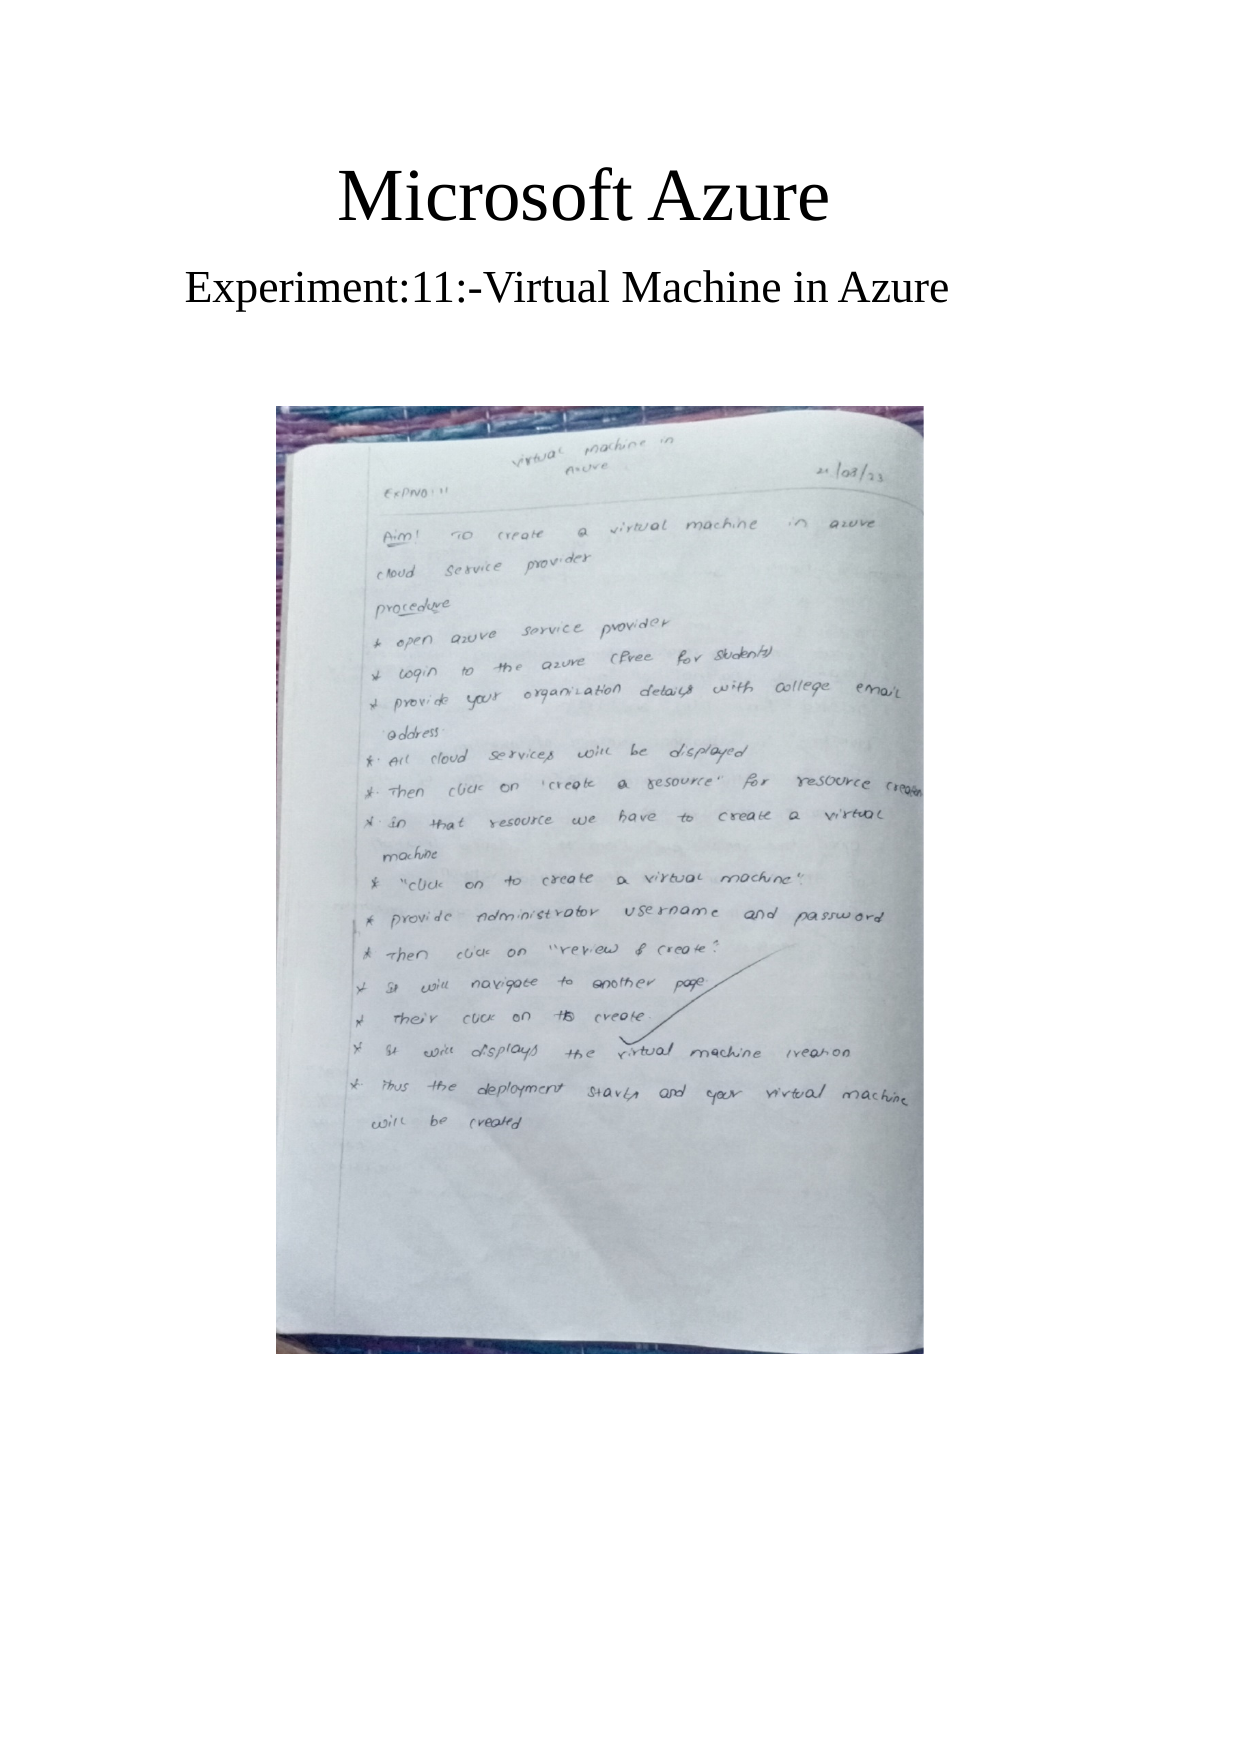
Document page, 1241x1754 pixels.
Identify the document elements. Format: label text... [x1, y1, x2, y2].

text Experiment:11:-Virtual Machine in Azure [150, 260, 1090, 312]
text Microsoft Azure [150, 150, 1090, 236]
picture [276, 406, 924, 1354]
